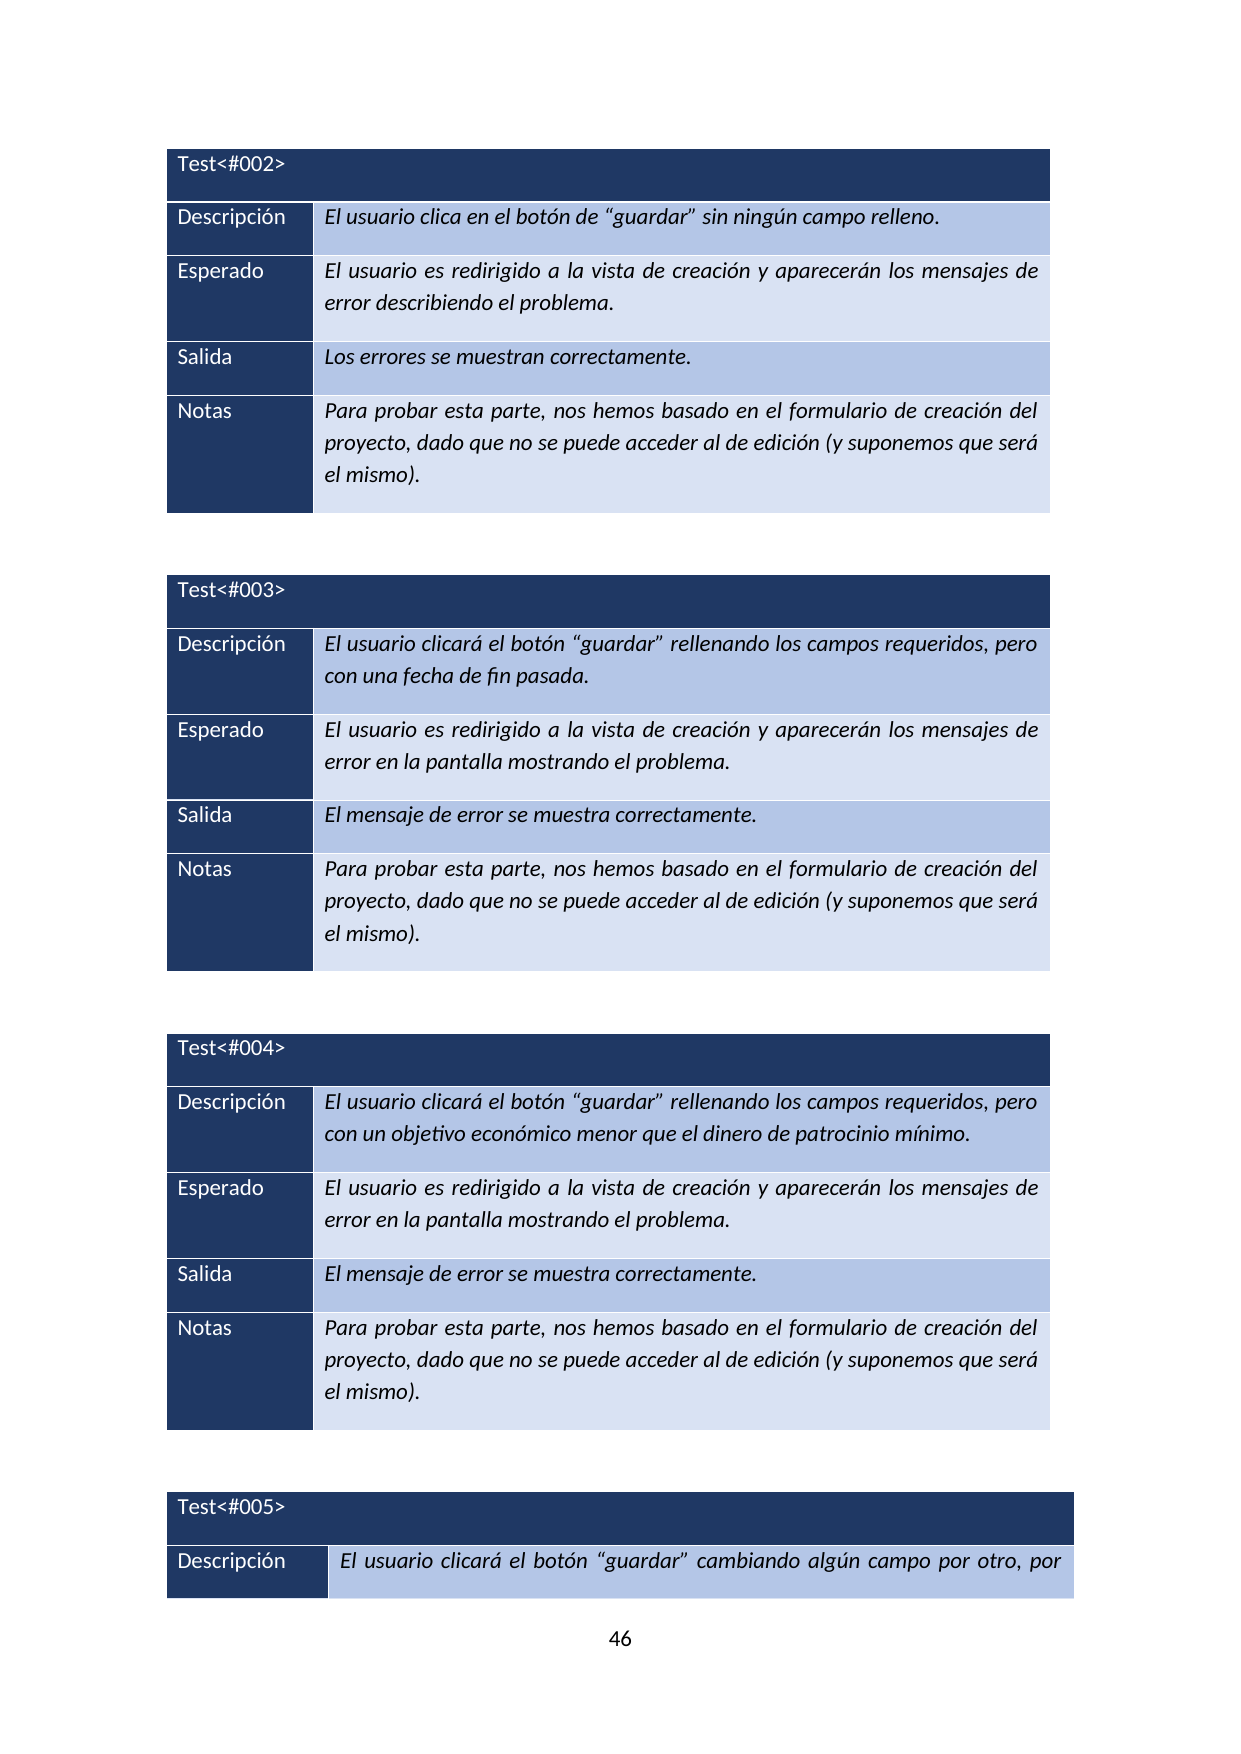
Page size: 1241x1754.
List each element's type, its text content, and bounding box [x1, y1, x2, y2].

table_cell El mensaje de error se muestra correctamente. [314, 801, 1050, 853]
table_header Test<#003> [167, 575, 1050, 628]
table_cell Esperado [167, 715, 313, 799]
table_cell Para probar esta parte, nos hemos basado en el formulario de creación del proyecto, dado que no se puede acceder al de edición (y suponemos que será el mismo). [314, 1313, 1050, 1430]
table_cell El usuario clicará el botón “guardar” rellenando los campos requeridos, pero con un objetivo económico menor que el dinero de patrocinio mínimo. [314, 1087, 1050, 1172]
table_cell El usuario es redirigido a la vista de creación y aparecerán los mensajes de error describiendo el problema. [314, 256, 1050, 341]
table_cell Descripción [167, 1087, 313, 1172]
table_cell El usuario es redirigido a la vista de creación y aparecerán los mensajes de error en la pantalla mostrando el problema. [314, 1173, 1050, 1258]
table_cell Esperado [167, 1173, 313, 1258]
table_cell Descripción [167, 203, 313, 255]
table_cell Salida [167, 1259, 313, 1312]
table_cell El usuario clicará el botón “guardar” rellenando los campos requeridos, pero con una fecha de fin pasada. [314, 629, 1050, 714]
table_cell Notas [167, 854, 313, 971]
table_cell Descripción [167, 1546, 328, 1598]
table_header Test<#004> [167, 1034, 1050, 1086]
table_cell Salida [167, 342, 313, 395]
table_cell Esperado [167, 256, 313, 341]
table_header Test<#002> [167, 149, 1050, 201]
table_cell Para probar esta parte, nos hemos basado en el formulario de creación del proyecto, dado que no se puede acceder al de edición (y suponemos que será el mismo). [314, 854, 1050, 971]
table_cell El mensaje de error se muestra correctamente. [314, 1259, 1050, 1312]
table_cell Notas [167, 1313, 313, 1430]
table_cell El usuario clica en el botón de “guardar” sin ningún campo relleno. [314, 203, 1050, 255]
table_cell Descripción [167, 629, 313, 714]
table_cell Los errores se muestran correctamente. [314, 342, 1050, 395]
table_cell Notas [167, 396, 313, 513]
table_cell Para probar esta parte, nos hemos basado en el formulario de creación del proyecto, dado que no se puede acceder al de edición (y suponemos que será el mismo). [314, 396, 1050, 513]
table_cell El usuario es redirigido a la vista de creación y aparecerán los mensajes de error en la pantalla mostrando el problema. [314, 715, 1050, 799]
table_header Test<#005> [167, 1492, 1074, 1545]
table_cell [329, 1546, 1074, 1598]
table_cell Salida [167, 801, 313, 853]
